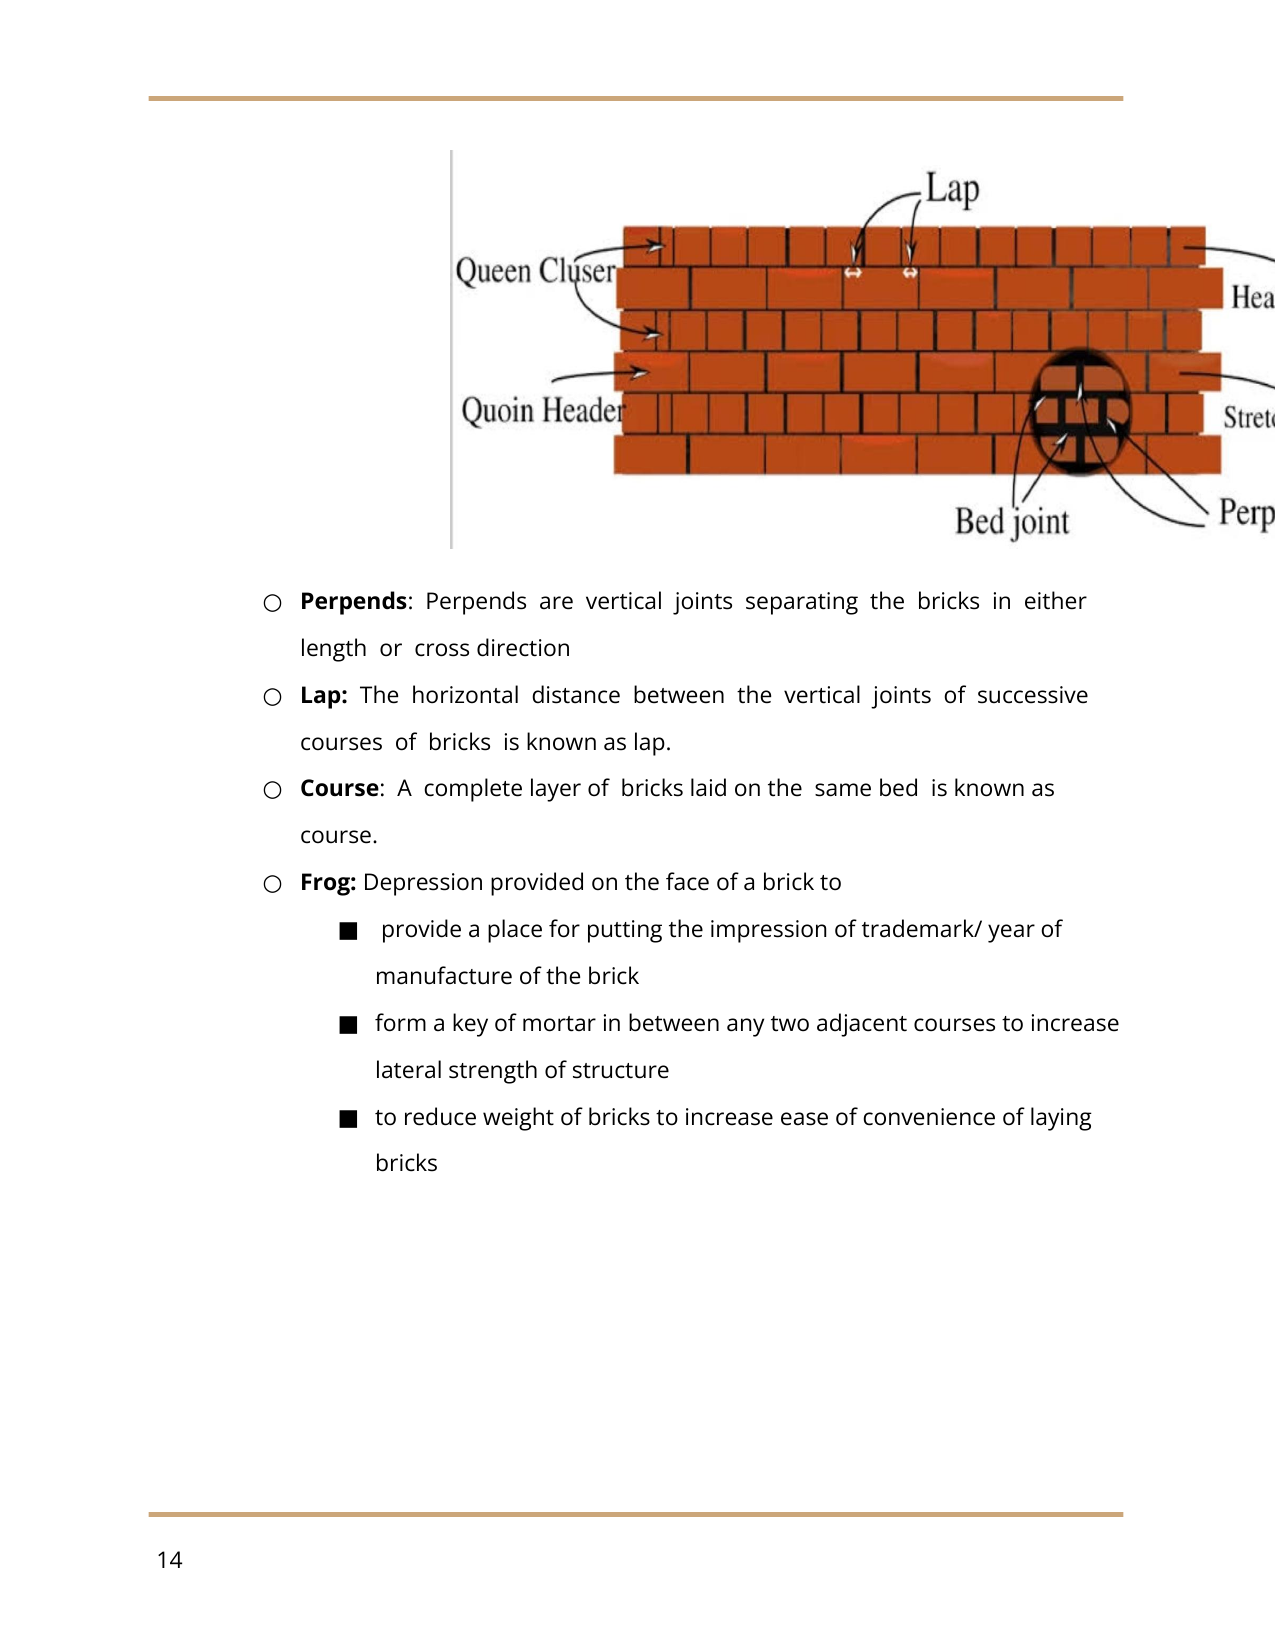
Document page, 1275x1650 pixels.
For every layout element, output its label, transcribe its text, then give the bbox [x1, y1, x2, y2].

list Course: A complete layer of bricks laid on the same bed is known as course. [262, 772, 1125, 851]
list Lap: The horizontal distance between the vertical joints of successive courses of bricks is known as lap. [262, 679, 1125, 757]
list Frog: Depression provided on the face of a brick to [262, 866, 1125, 897]
list Perpends: Perpends are vertical joints separating the bricks in either length or cross direction [262, 585, 1125, 663]
list to reduce weight of bricks to increase ease of convenience of laying bricks [337, 1101, 1125, 1179]
picture [148, 96, 1124, 101]
picture [450, 150, 1275, 549]
picture [148, 1512, 1124, 1517]
list form a key of mortar in between any two adjacent courses to increase lateral strength of structure [337, 1007, 1125, 1085]
list provide a place for putting the impression of trademark/ year of manufacture of the brick [337, 913, 1125, 991]
